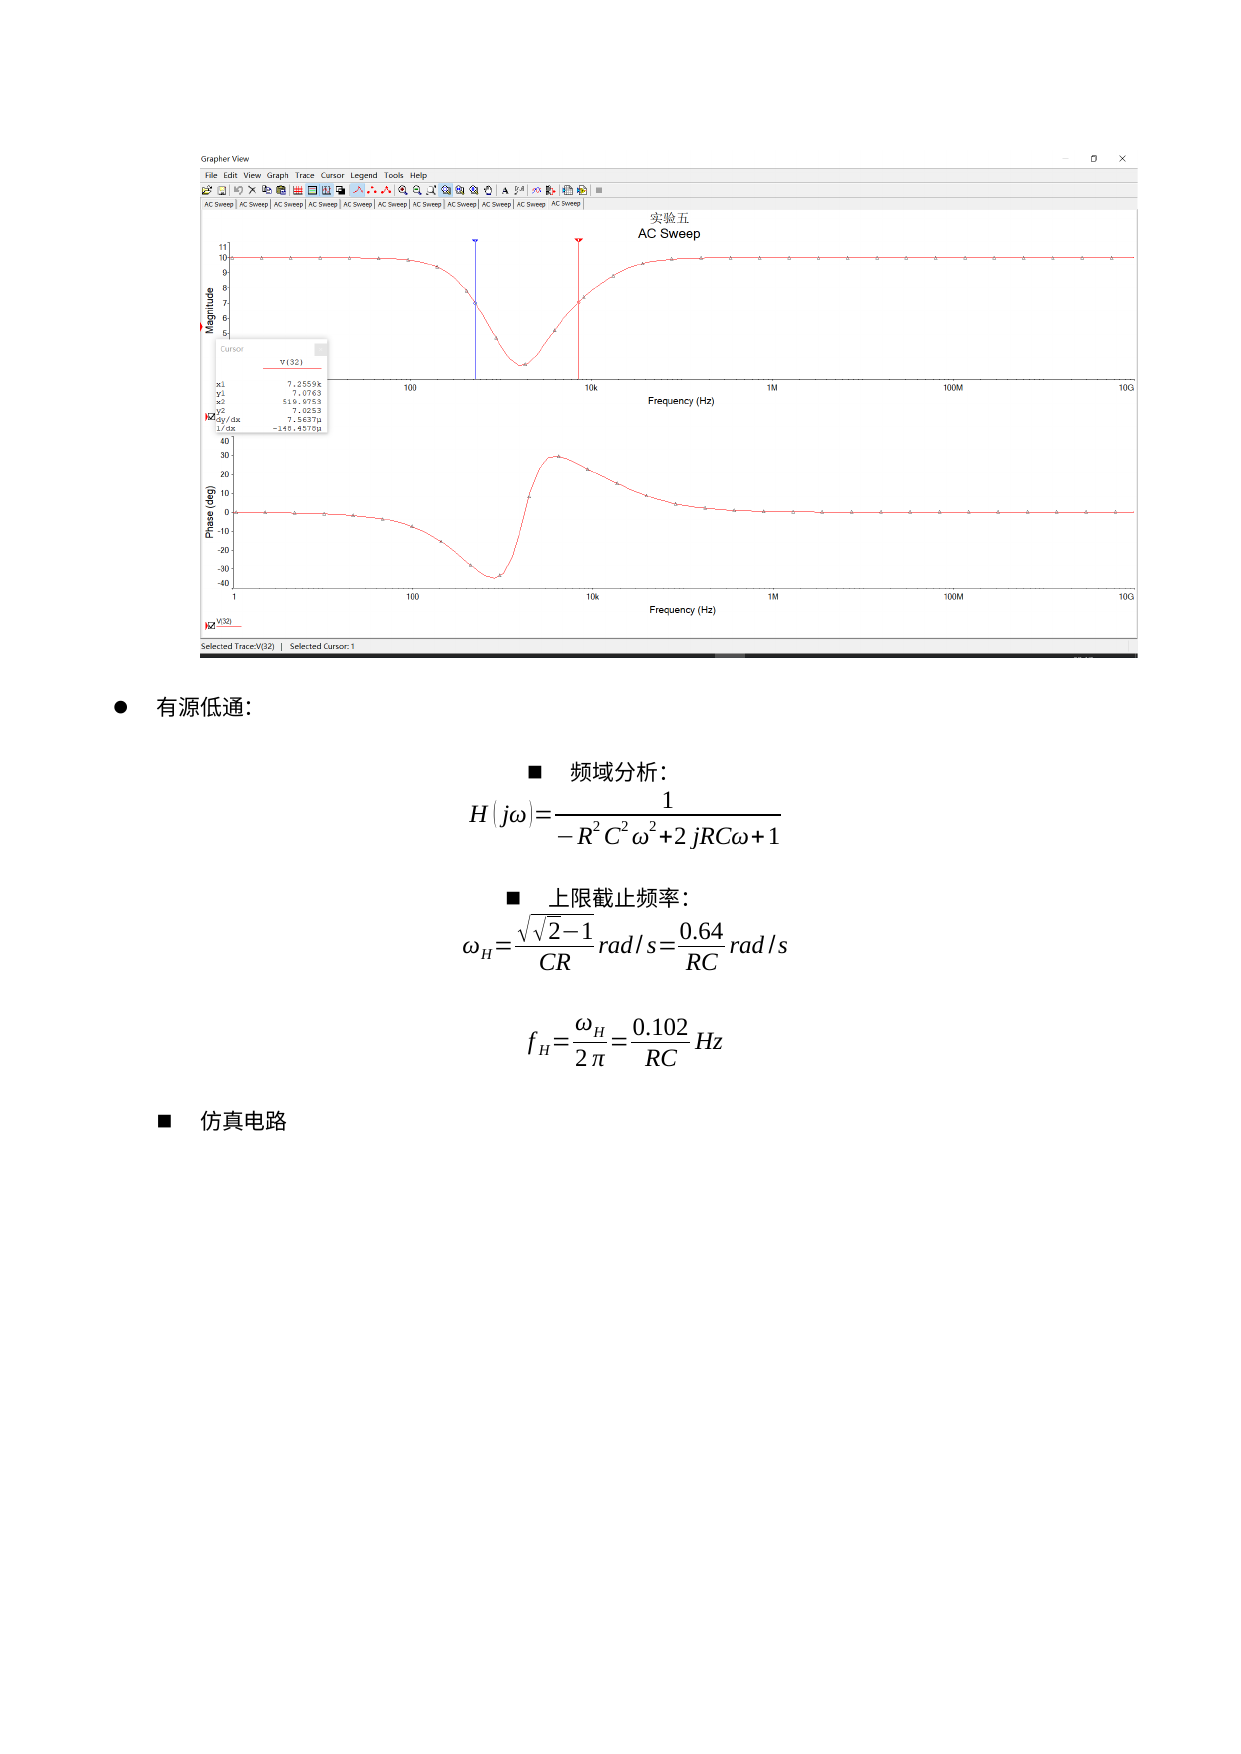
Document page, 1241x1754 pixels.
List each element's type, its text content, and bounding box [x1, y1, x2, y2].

list 频域分析： [156, 754, 1050, 849]
list 仿真电路 [156, 1104, 1050, 1136]
picture [200, 150, 1138, 658]
list 有源低通： [112, 690, 1050, 722]
list 上限截止频率： [156, 881, 1050, 976]
